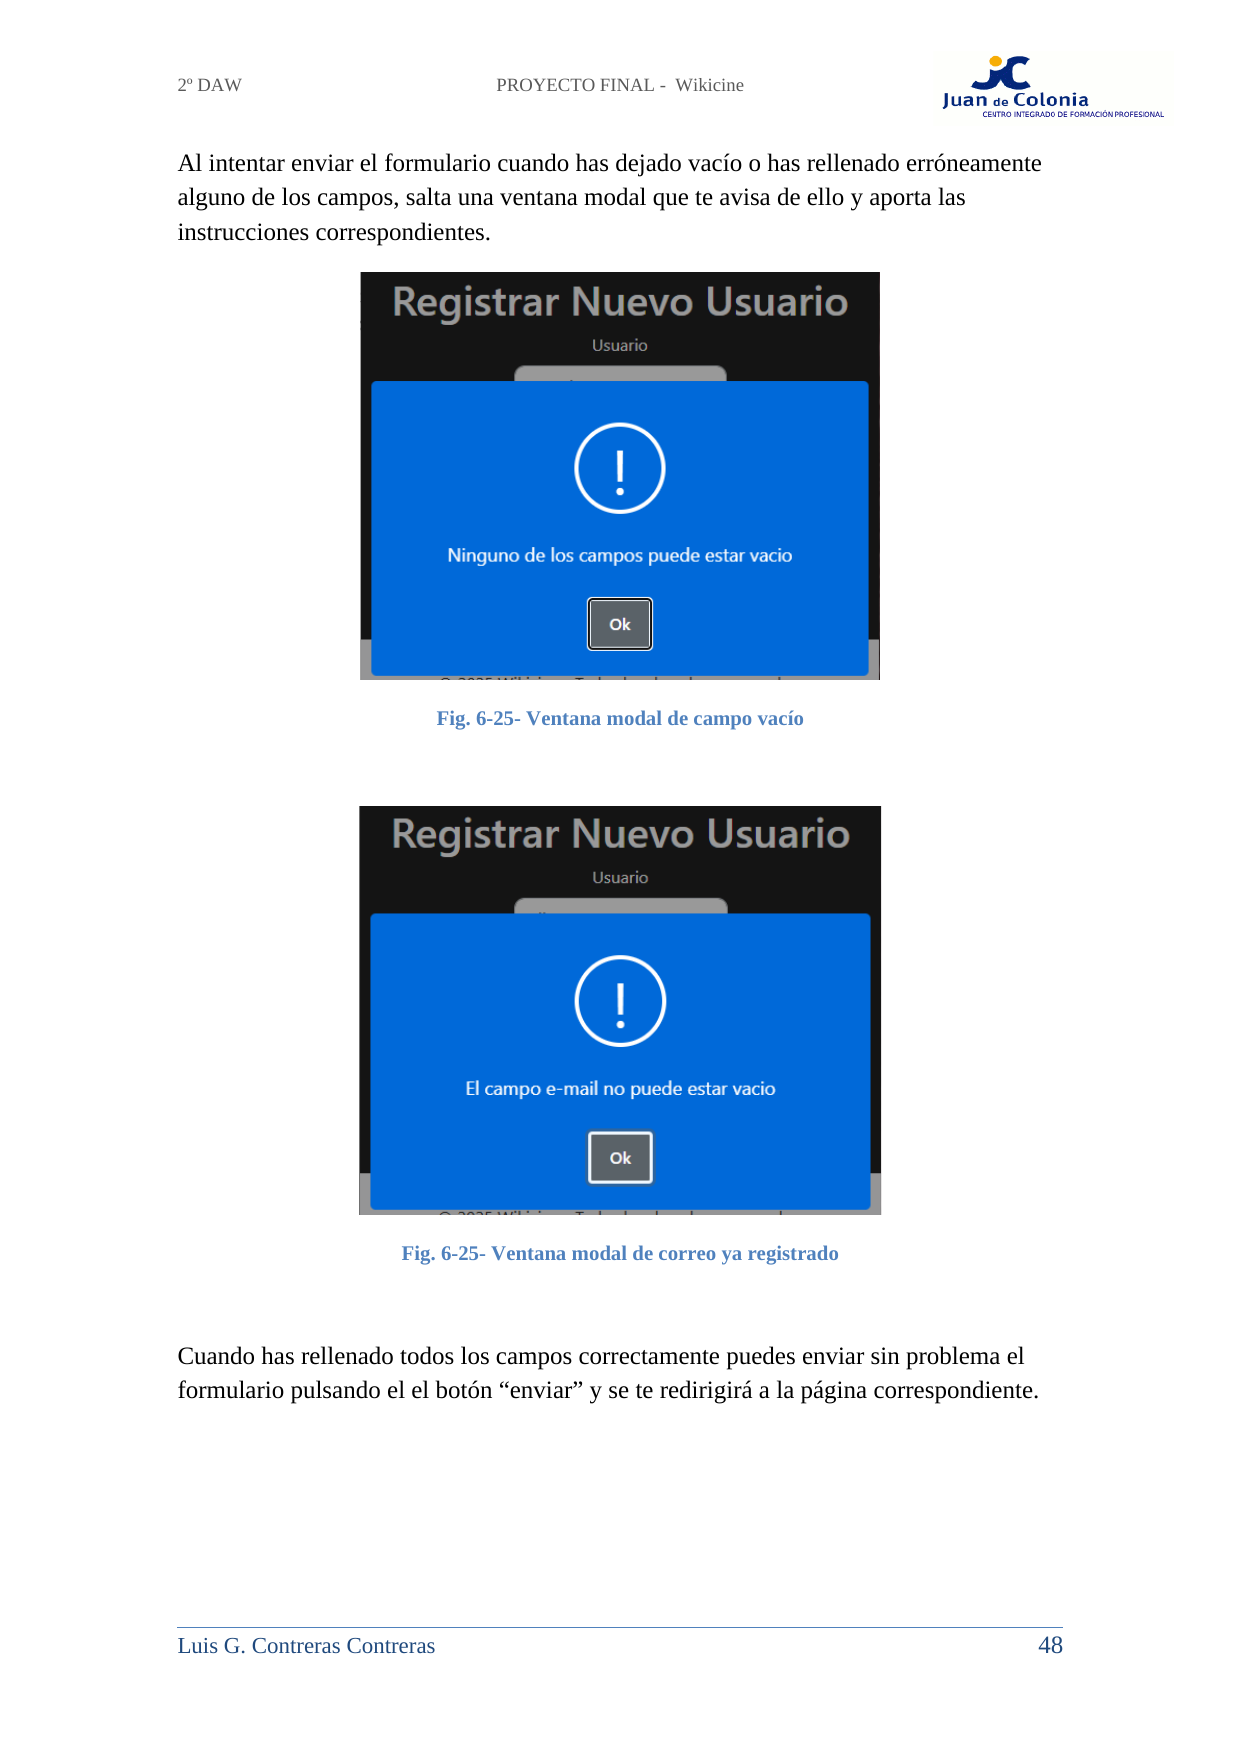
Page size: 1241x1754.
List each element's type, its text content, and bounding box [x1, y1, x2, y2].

picture [360, 272, 880, 680]
text Al intentar enviar el formulario cuando has dejado vacío o has rellenado erróneamente alguno de los campos, salta una ventana modal que te avisa de ello y aporta las instrucciones correspondientes. [177, 148, 1063, 245]
text Cuando has rellenado todos los campos correctamente puedes enviar sin problema el formulario pulsando el el botón “enviar” y se te redirigirá a la página correspondiente. [177, 1341, 1063, 1404]
picture [933, 51, 1175, 126]
text Fig. 6-25- Ventana modal de campo vacío [177, 706, 1063, 730]
picture [359, 806, 882, 1215]
text Fig. 6-25- Ventana modal de correo ya registrado [177, 1241, 1063, 1265]
